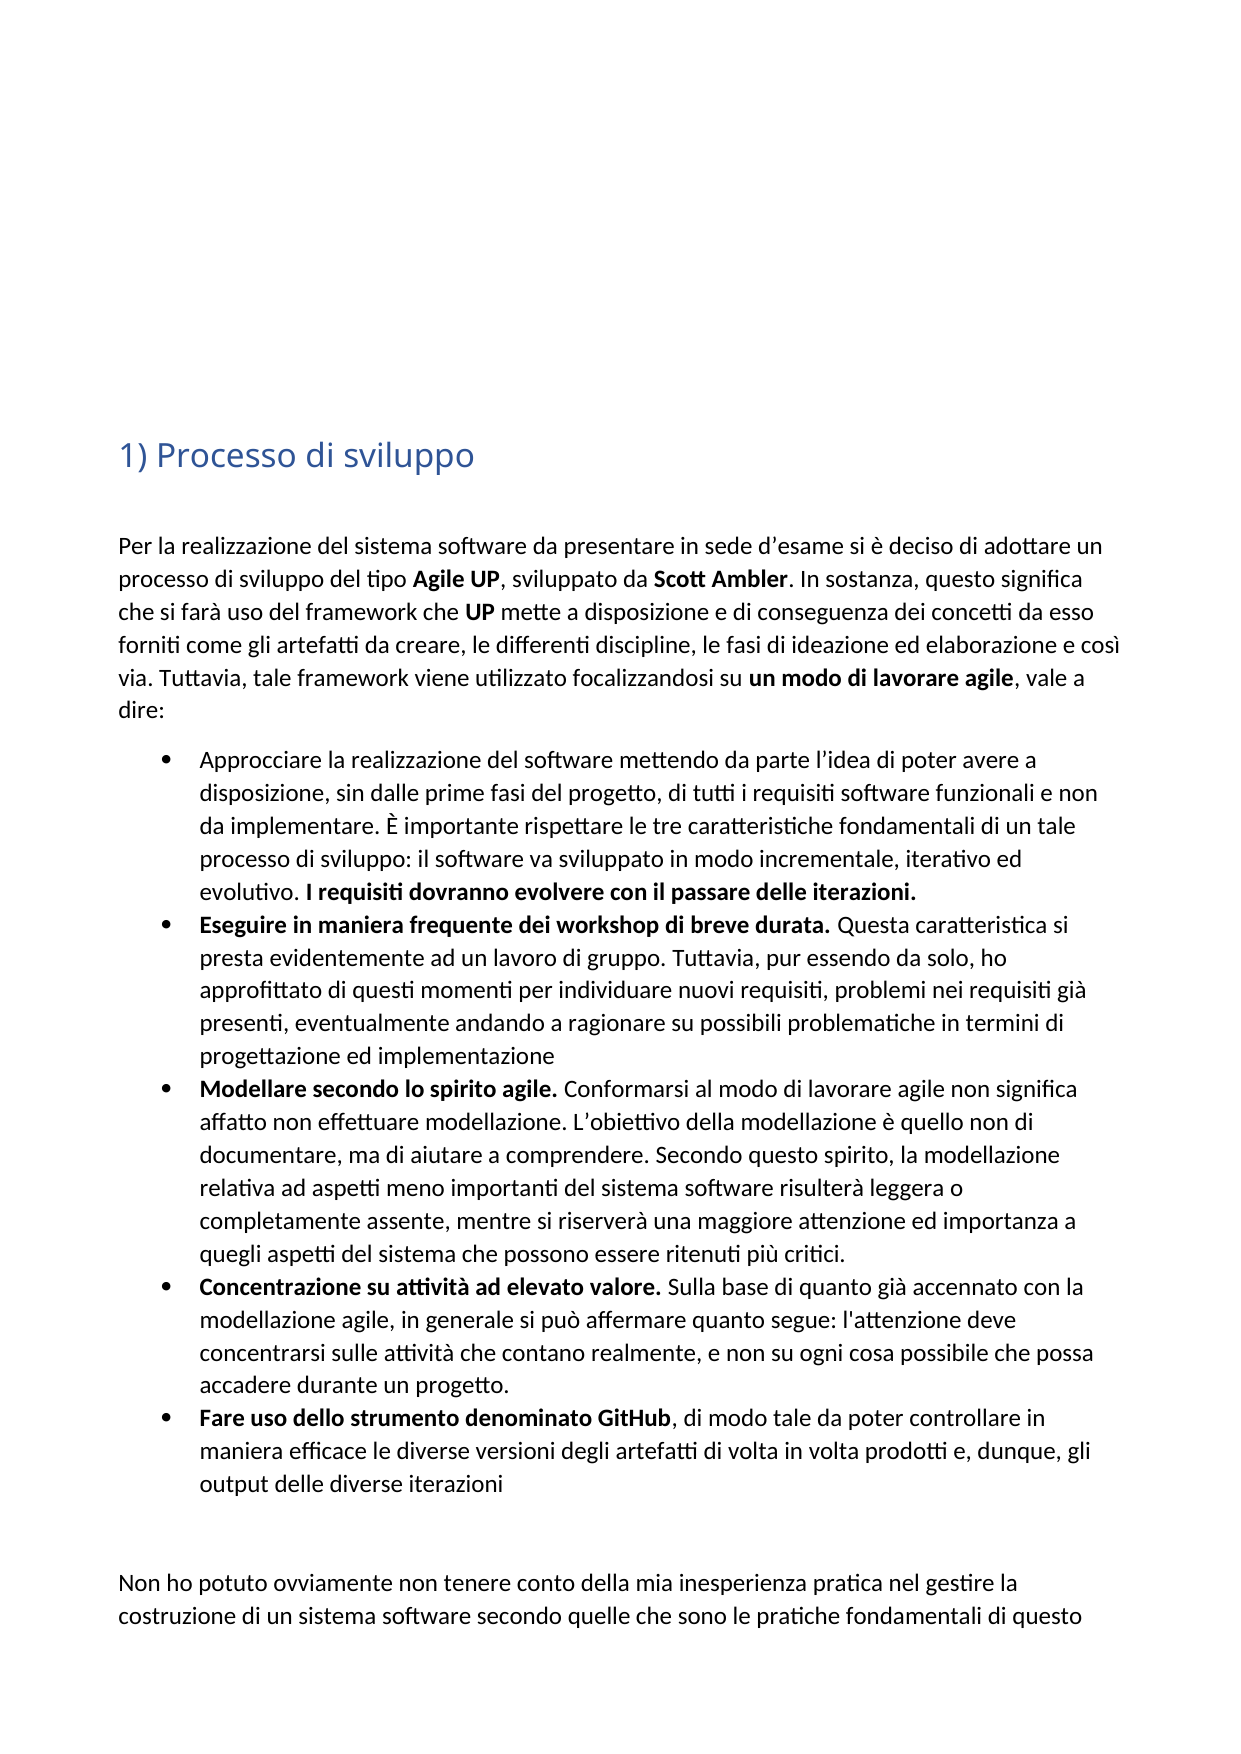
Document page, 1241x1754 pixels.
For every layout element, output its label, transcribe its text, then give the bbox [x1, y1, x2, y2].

list Eseguire in maniera frequente dei workshop di breve durata. Questa caratteristica si presta evidentemente ad un lavoro di gruppo. Tuttavia, pur essendo da solo, ho approfittato di questi momenti per individuare nuovi requisiti, problemi nei requisiti già presenti, eventualmente andando a ragionare su possibili problematiche in termini di progettazione ed implementazione [162, 909, 1122, 1071]
subtitle 1) Processo di sviluppo [118, 431, 1122, 477]
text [118, 1567, 1122, 1631]
text Per la realizzazione del sistema software da presentare in sede d’esame si è deciso di adottare un processo di sviluppo del tipo Agile UP, sviluppato da Scott Ambler. In sostanza, questo significa che si farà uso del framework che UP mette a disposizione e di conseguenza dei concetti da esso forniti come gli artefatti da creare, le differenti discipline, le fasi di ideazione ed elaborazione e così via. Tuttavia, tale framework viene utilizzato focalizzandosi su un modo di lavorare agile, vale a dire: [118, 530, 1122, 725]
list Approcciare la realizzazione del software mettendo da parte l’idea di poter avere a disposizione, sin dalle prime fasi del progetto, di tutti i requisiti software funzionali e non da implementare. È importante rispettare le tre caratteristiche fondamentali di un tale processo di sviluppo: il software va sviluppato in modo incrementale, iterativo ed evolutivo. I requisiti dovranno evolvere con il passare delle iterazioni. [162, 744, 1122, 906]
list Concentrazione su attività ad elevato valore. Sulla base di quanto già accennato con la modellazione agile, in generale si può affermare quanto segue: l'attenzione deve concentrarsi sulle attività che contano realmente, e non su ogni cosa possibile che possa accadere durante un progetto. [162, 1271, 1122, 1400]
list Modellare secondo lo spirito agile. Conformarsi al modo di lavorare agile non significa affatto non effettuare modellazione. L’obiettivo della modellazione è quello non di documentare, ma di aiutare a comprendere. Secondo questo spirito, la modellazione relativa ad aspetti meno importanti del sistema software risulterà leggera o completamente assente, mentre si riserverà una maggiore attenzione ed importanza a quegli aspetti del sistema che possono essere ritenuti più critici. [162, 1073, 1122, 1268]
list Fare uso dello strumento denominato GitHub, di modo tale da poter controllare in maniera efficace le diverse versioni degli artefatti di volta in volta prodotti e, dunque, gli output delle diverse iterazioni [162, 1402, 1122, 1499]
